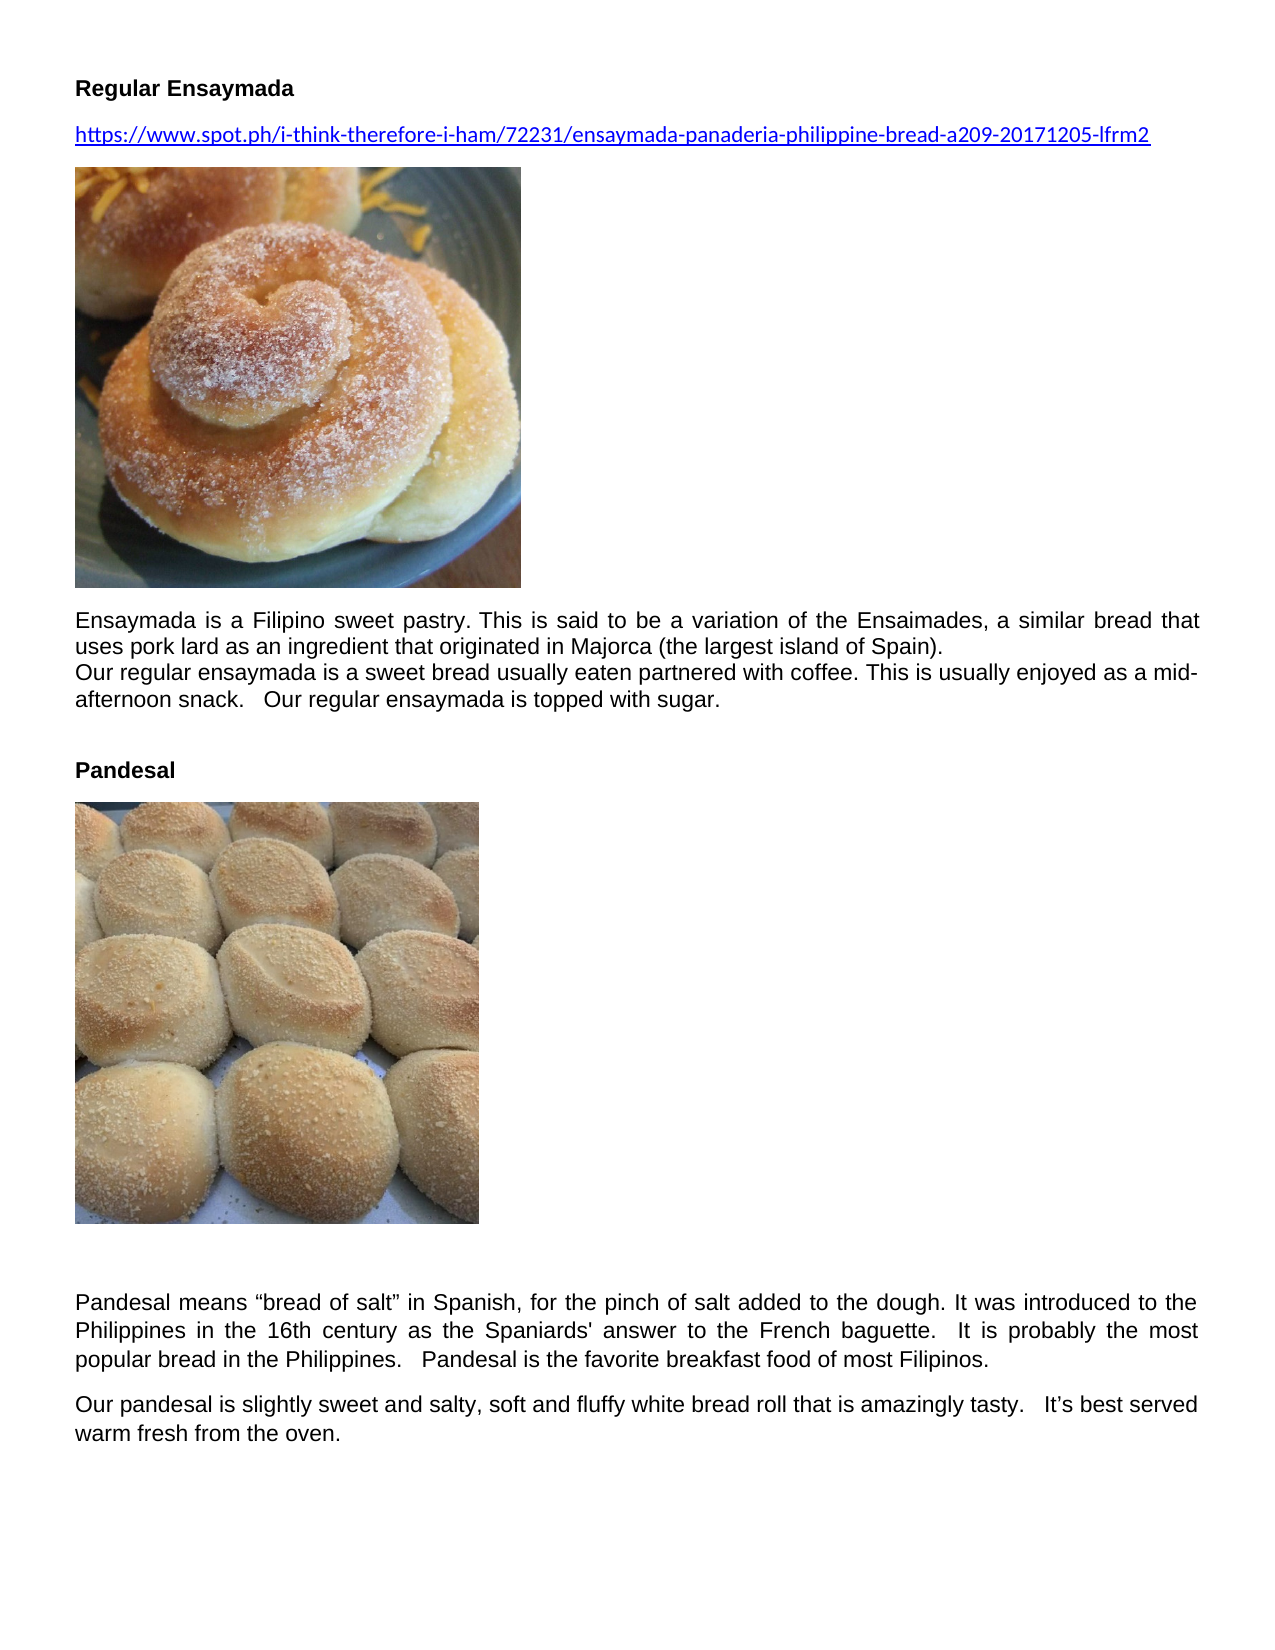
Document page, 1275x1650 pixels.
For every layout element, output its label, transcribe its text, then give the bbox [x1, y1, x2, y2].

picture [75, 802, 479, 1224]
text Ensaymada is a Filipino sweet pastry. This is said to be a variation of the Ensaimades, a similar bread that uses pork lard as an ingredient that originated in Majorca (the largest island of Spain). [75, 607, 1200, 659]
text Pandesal [75, 757, 1200, 783]
text Our pandesal is slightly sweet and salty, soft and fluffy white bread roll that is amazingly tasty. It’s best served warm fresh from the oven. [75, 1391, 1200, 1446]
text Regular Ensaymada [75, 75, 1200, 101]
picture [75, 167, 521, 588]
text Pandesal means “bread of salt” in Spanish, for the pinch of salt added to the dough. It was introduced to the Philippines in the 16th century as the Spaniards' answer to the French baguette. It is probably the most popular bread in the Philippines. Pandesal is the favorite breakfast food of most Filipinos. [75, 1289, 1200, 1372]
text Our regular ensaymada is a sweet bread usually eaten partnered with coffee. This is usually enjoyed as a mid-afternoon snack. Our regular ensaymada is topped with sugar. [75, 659, 1200, 712]
text https://www.spot.ph/i-think-therefore-i-ham/72231/ensaymada-panaderia-philippine-bread-a209-20171205-lfrm2 [75, 120, 1200, 148]
